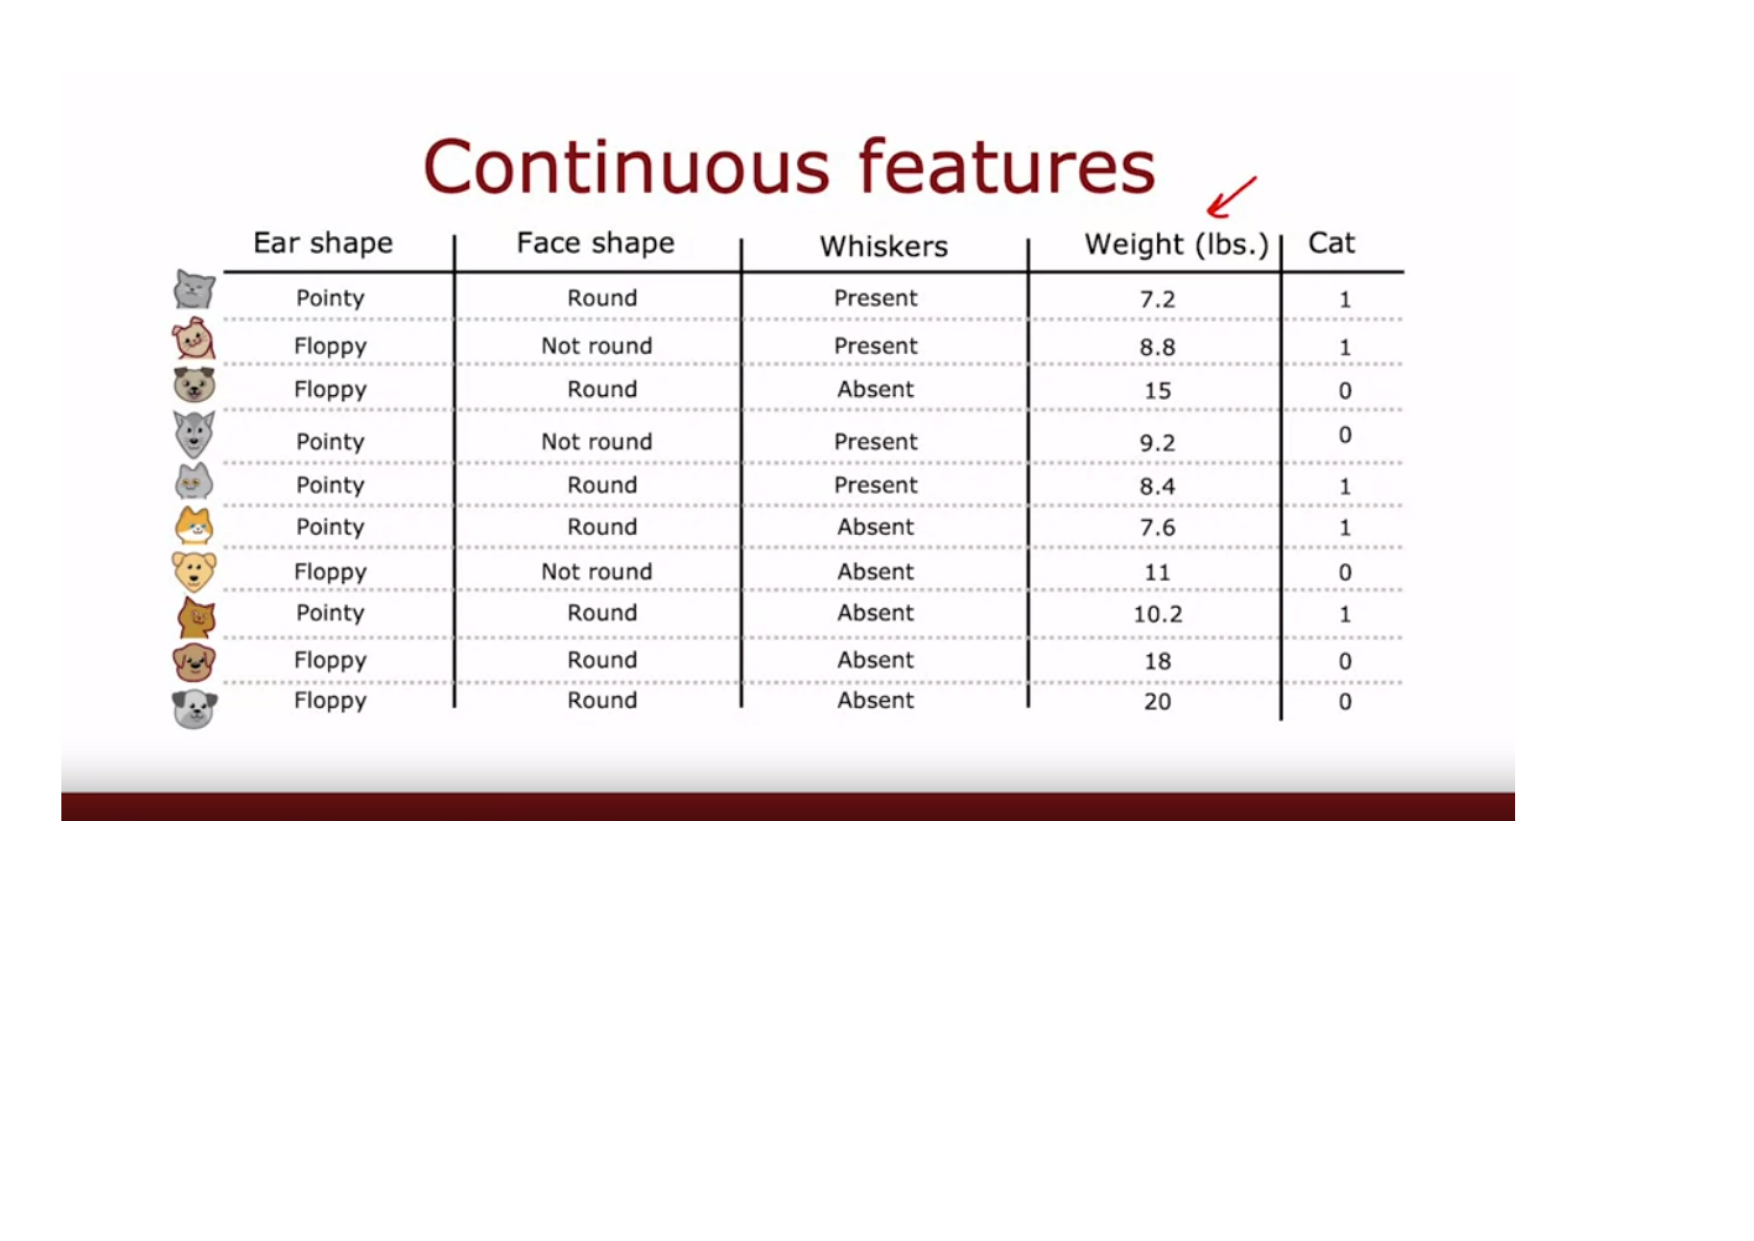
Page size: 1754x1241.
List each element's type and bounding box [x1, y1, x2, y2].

picture [61, 73, 1516, 821]
